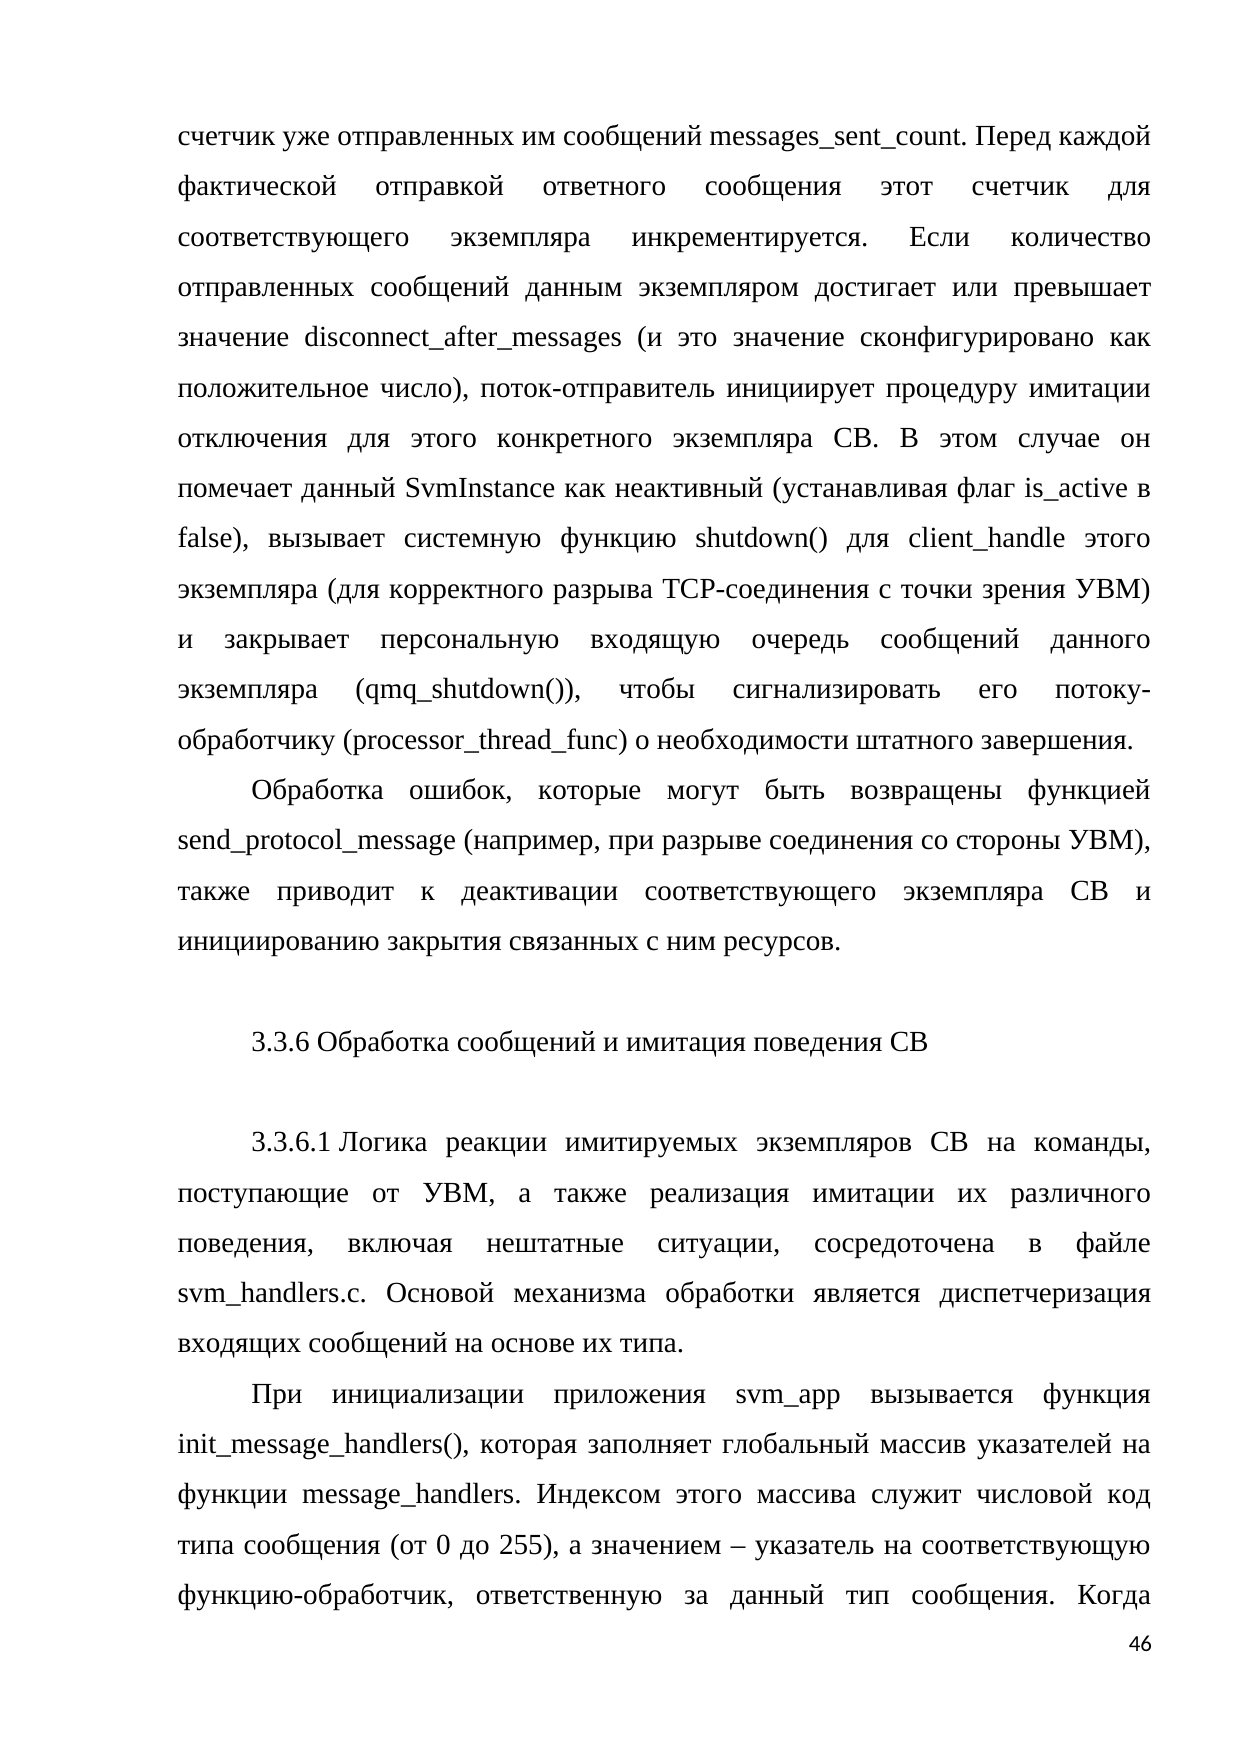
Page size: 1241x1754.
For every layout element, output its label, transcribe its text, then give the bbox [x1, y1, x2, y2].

text Обработка сообщений и имитация поведения СВ [177, 1024, 1152, 1057]
text Обработка ошибок, которые могут быть возвращены функцией send_protocol_message (например, при разрыве соединения со стороны УВМ), также приводит к деактивации соответствующего экземпляра СВ и инициированию закрытия связанных с ним ресурсов. [177, 772, 1152, 957]
text Логика реакции имитируемых экземпляров СВ на команды, поступающие от УВМ, а также реализация имитации их различного поведения, включая нештатные ситуации, сосредоточена в файле svm_handlers.c. Основой механизма обработки является диспетчеризация входящих сообщений на основе их типа. [177, 1124, 1152, 1359]
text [177, 1376, 1152, 1611]
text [177, 118, 1152, 755]
